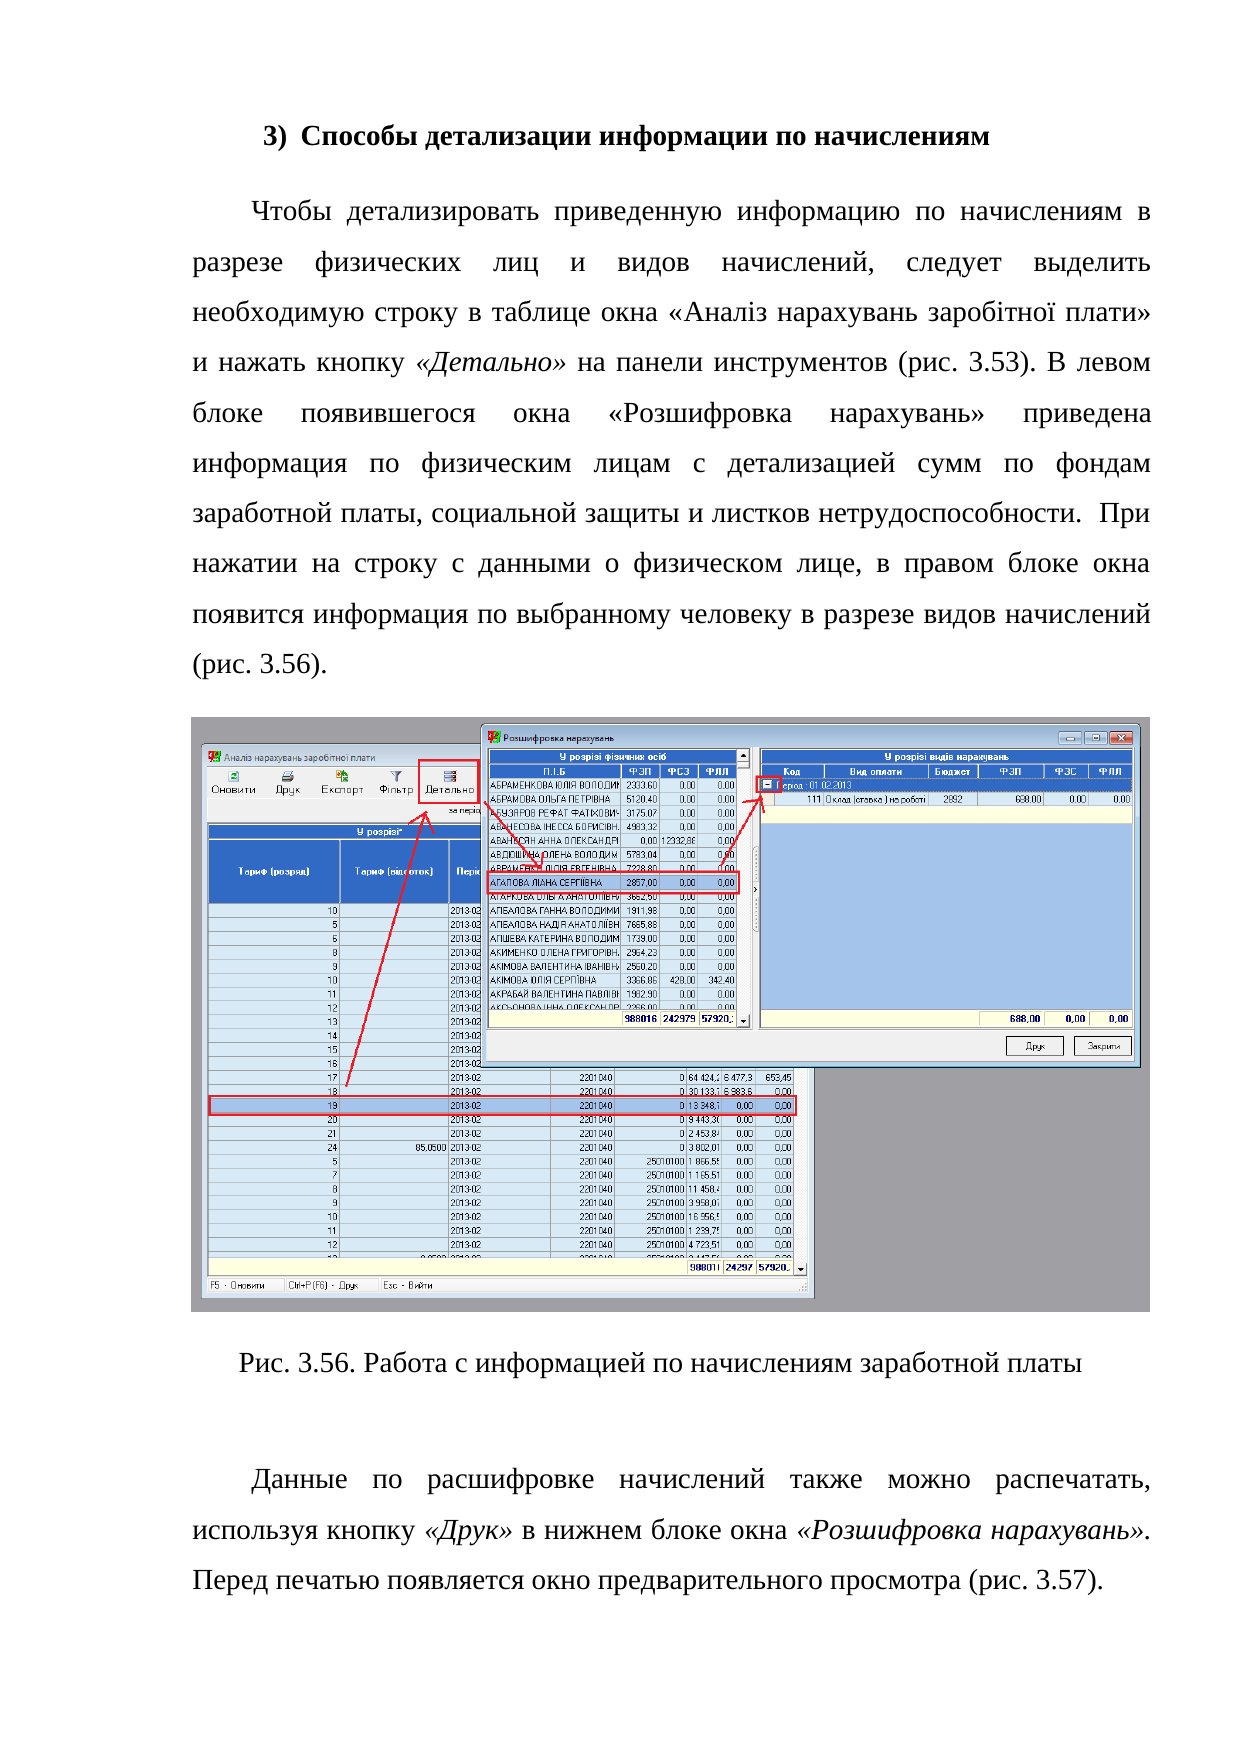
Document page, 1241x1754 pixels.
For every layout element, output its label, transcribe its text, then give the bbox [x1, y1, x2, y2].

picture [191, 717, 1150, 1312]
subtitle Способы детализации информации по начислениям [263, 118, 1152, 152]
text Чтобы детализировать приведенную информацию по начислениям в разрезе физических лиц и видов начислений, следует выделить необходимую строку в таблице окна «Аналіз нарахувань заробітної плати» и нажать кнопку «Детально» на панели инструментов (рис. 3.53). В левом блоке появившегося окна «Розшифровка нарахувань» приведена информация по физическим лицам с детализацией сумм по фондам заработной платы, социальной защиты и листков нетрудоспособности. При нажатии на строку с данными о физическом лице, в правом блоке окна появится информация по выбранному человеку в разрезе видов начислений (рис. 3.56). [192, 193, 1152, 680]
text Данные по расшифровке начислений также можно распечатать, используя кнопку «Друк» в нижнем блоке окна «Розшифровка нарахувань». Перед печатью появляется окно предварительного просмотра (рис. 3.57). [192, 1462, 1152, 1596]
